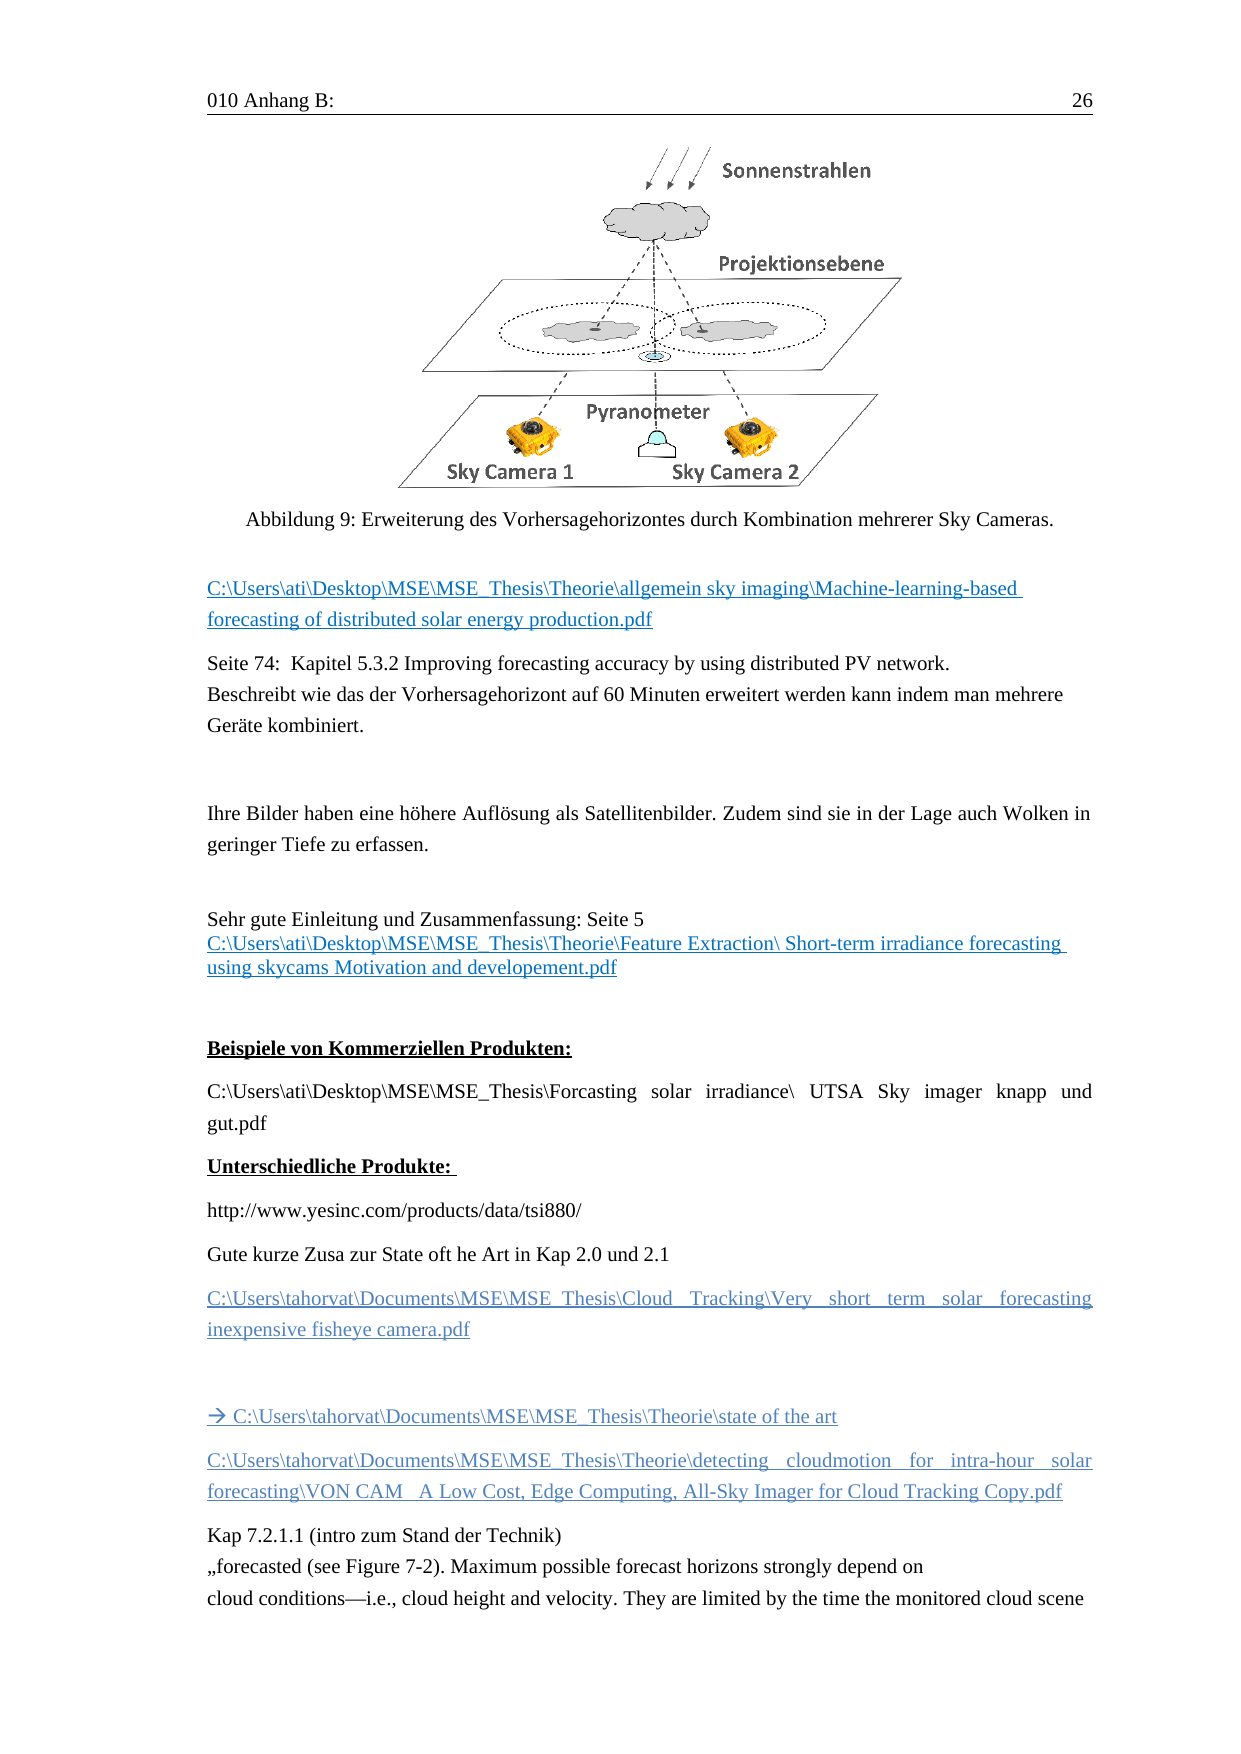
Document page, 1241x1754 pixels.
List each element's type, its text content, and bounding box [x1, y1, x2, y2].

text Unterschiedliche Produkte: [207, 1154, 1093, 1178]
text C:\Users\tahorvat\Documents\MSE\MSE_Thesis\Theorie\state of the art [207, 1404, 1093, 1428]
text Beispiele von Kommerziellen Produkten: [207, 1036, 1093, 1059]
text cloud conditions—i.e., cloud height and velocity. They are limited by the time the monitored cloud scene [207, 1586, 1093, 1609]
text http://www.yesinc.com/products/data/tsi880/ [207, 1198, 1093, 1222]
text Ihre Bilder haben eine höhere Auflösung als Satellitenbilder. Zudem sind sie in der Lage auch Wolken in geringer Tiefe zu erfassen. [207, 801, 1093, 856]
text C:\Users\ati\Desktop\MSE\MSE_Thesis\Forcasting solar irradiance\ UTSA Sky imager knapp und gut.pdf [207, 1079, 1093, 1134]
text C:\Users\tahorvat\Documents\MSE\MSE_Thesis\Cloud Tracking\Very short term solar forecasting inexpensive fisheye camera.pdf [207, 1286, 1093, 1306]
text Gute kurze Zusa zur State oft he Art in Kap 2.0 und 2.1 [207, 1242, 1093, 1266]
text C:\Users\tahorvat\Documents\MSE\MSE_Thesis\Theorie\detecting cloudmotion for intra-hour solar forecasting\VON CAM A Low Cost, Edge Computing, All-Sky Imager for Cloud Tracking Copy.pdf [207, 1470, 1093, 1503]
text „forecasted (see Figure 7-2). Maximum possible forecast horizons strongly depend on [207, 1554, 1093, 1578]
picture [397, 147, 902, 488]
text Sehr gute Einleitung und Zusammenfassung: Seite 5 C:\Users\ati\Desktop\MSE\MSE_Thesis\Theorie\Feature Extraction\ Short-term irradiance forecasting using skycams Motivation and developement.pdf [207, 907, 1093, 979]
text C:\Users\tahorvat\Documents\MSE\MSE_Thesis\Cloud Tracking\Very short term solar forecasting inexpensive fisheye camera.pdf [207, 1308, 1093, 1341]
text C:\Users\tahorvat\Documents\MSE\MSE_Thesis\Theorie\detecting cloudmotion for intra-hour solar forecasting\VON CAM A Low Cost, Edge Computing, All-Sky Imager for Cloud Tracking Copy.pdf [207, 1448, 1093, 1469]
text Kap 7.2.1.1 (intro zum Stand der Technik) [207, 1523, 1093, 1547]
text Seite 74: Kapitel 5.3.2 Improving forecasting accuracy by using distributed PV network. Beschreibt wie das der Vorhersagehorizont auf 60 Minuten erweitert werden kann indem man mehrere Geräte kombiniert. [207, 651, 1093, 737]
text C:\Users\ati\Desktop\MSE\MSE_Thesis\Theorie\allgemein sky imaging\Machine-learning-based forecasting of distributed solar energy production.pdf [207, 576, 1093, 631]
text Abbildung 9: Erweiterung des Vorhersagehorizontes durch Kombination mehrerer Sky Cameras. [207, 507, 1093, 531]
